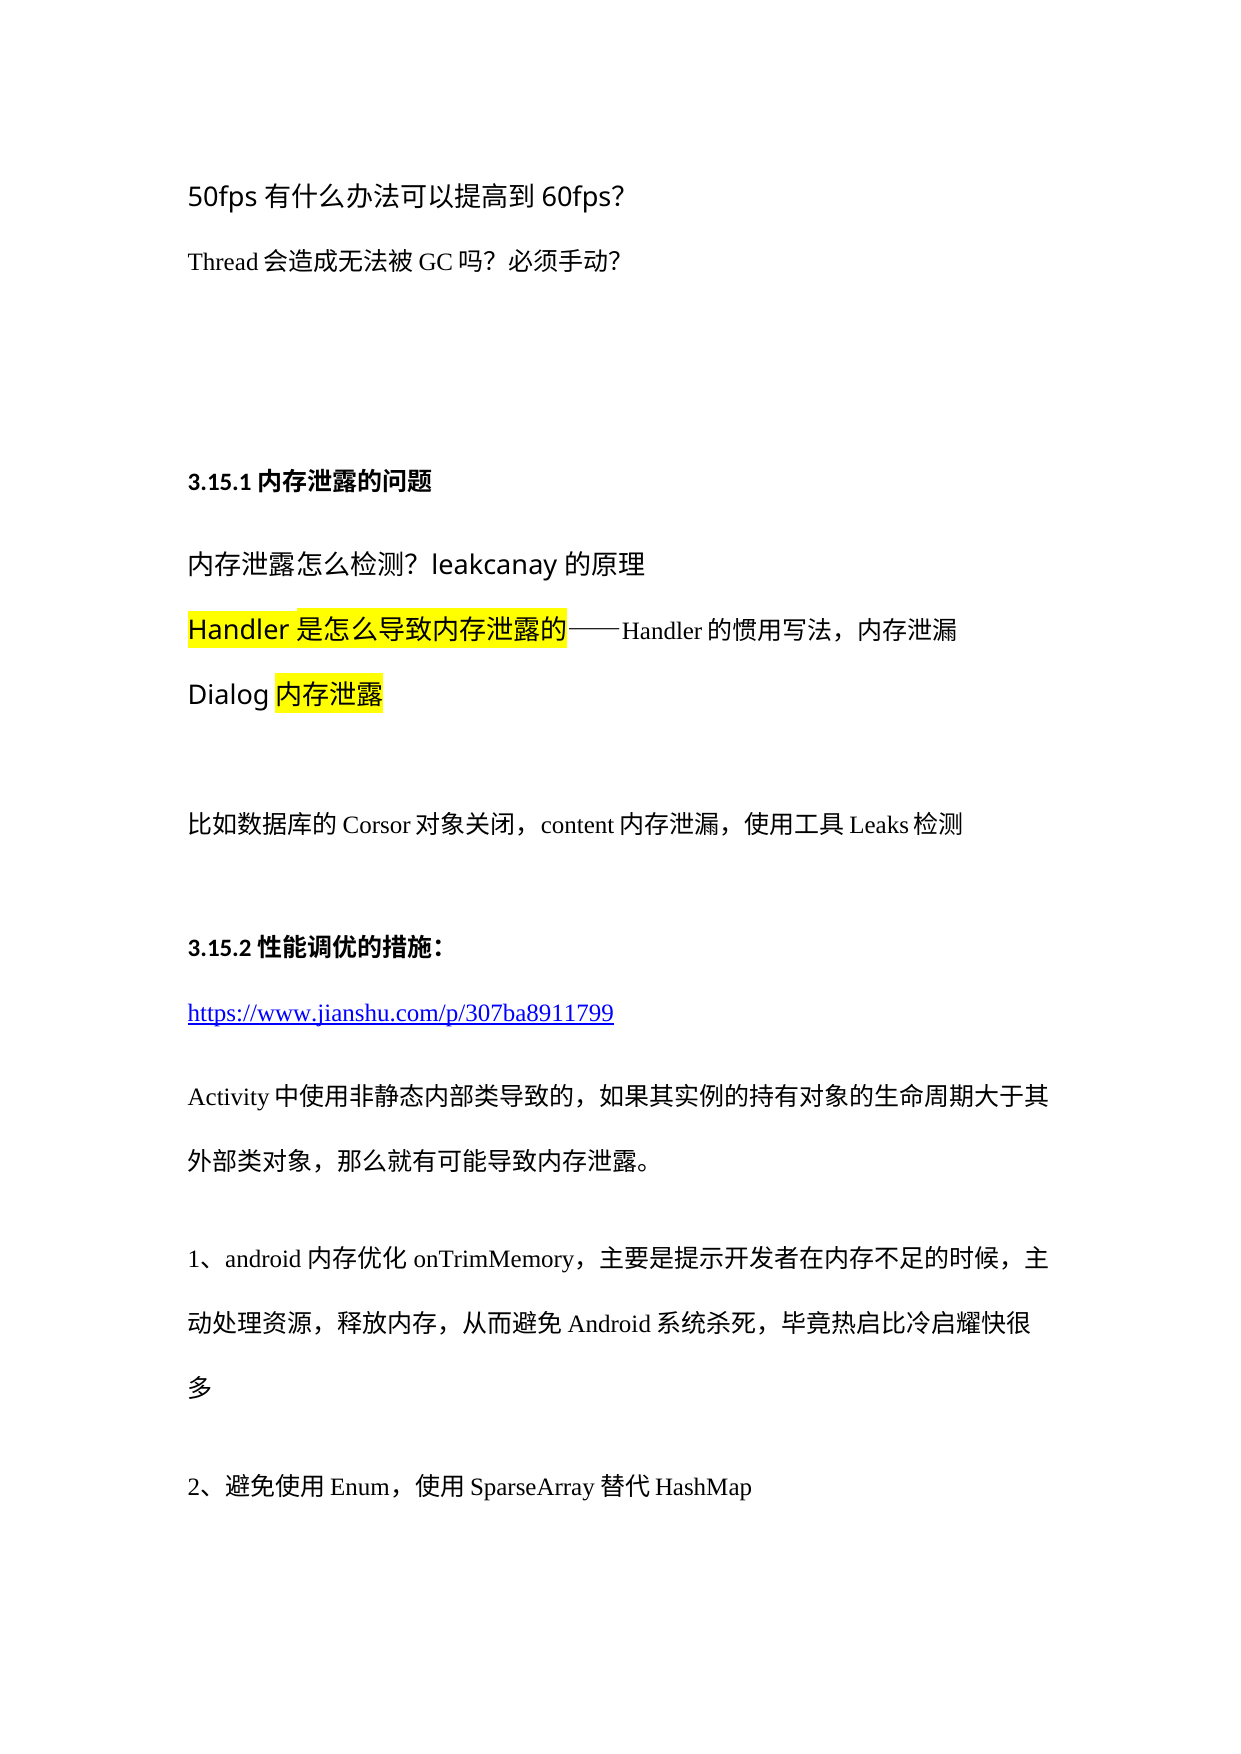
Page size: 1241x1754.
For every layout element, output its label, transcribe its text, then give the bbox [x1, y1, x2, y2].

text 50fps 有什么办法可以提高到 60fps？ [187, 162, 1053, 227]
text 2、避免使用Enum，使用SparseArray替代HashMap [187, 1452, 1053, 1517]
text 内存泄露怎么检测？leakcanay 的原理 [187, 531, 1053, 596]
subtitle 3.15.1 内存泄露的问题 [187, 447, 1053, 512]
text 比如数据库的Corsor对象关闭，content内存泄漏，使用工具Leaks检测 [187, 791, 1053, 856]
subtitle 3.15.2 性能调优的措施： [187, 913, 1053, 978]
text 1、android 内存优化 onTrimMemory，主要是提示开发者在内存不足的时候，主动处理资源，释放内存，从而避免Android系统杀死，毕竟热启比冷启耀快很多 [187, 1224, 1053, 1419]
text Activity中使用非静态内部类导致的，如果其实例的持有对象的生命周期大于其外部类对象，那么就有可能导致内存泄露。 [187, 1062, 1053, 1192]
text Thread会造成无法被GC吗？必须手动？ [187, 227, 1053, 292]
text https://www.jianshu.com/p/307ba8911799 [187, 997, 1053, 1029]
text Handler 是怎么导致内存泄露的——Handler的惯用写法，内存泄漏 [187, 596, 1053, 661]
text Dialog内存泄露 [187, 661, 1053, 726]
